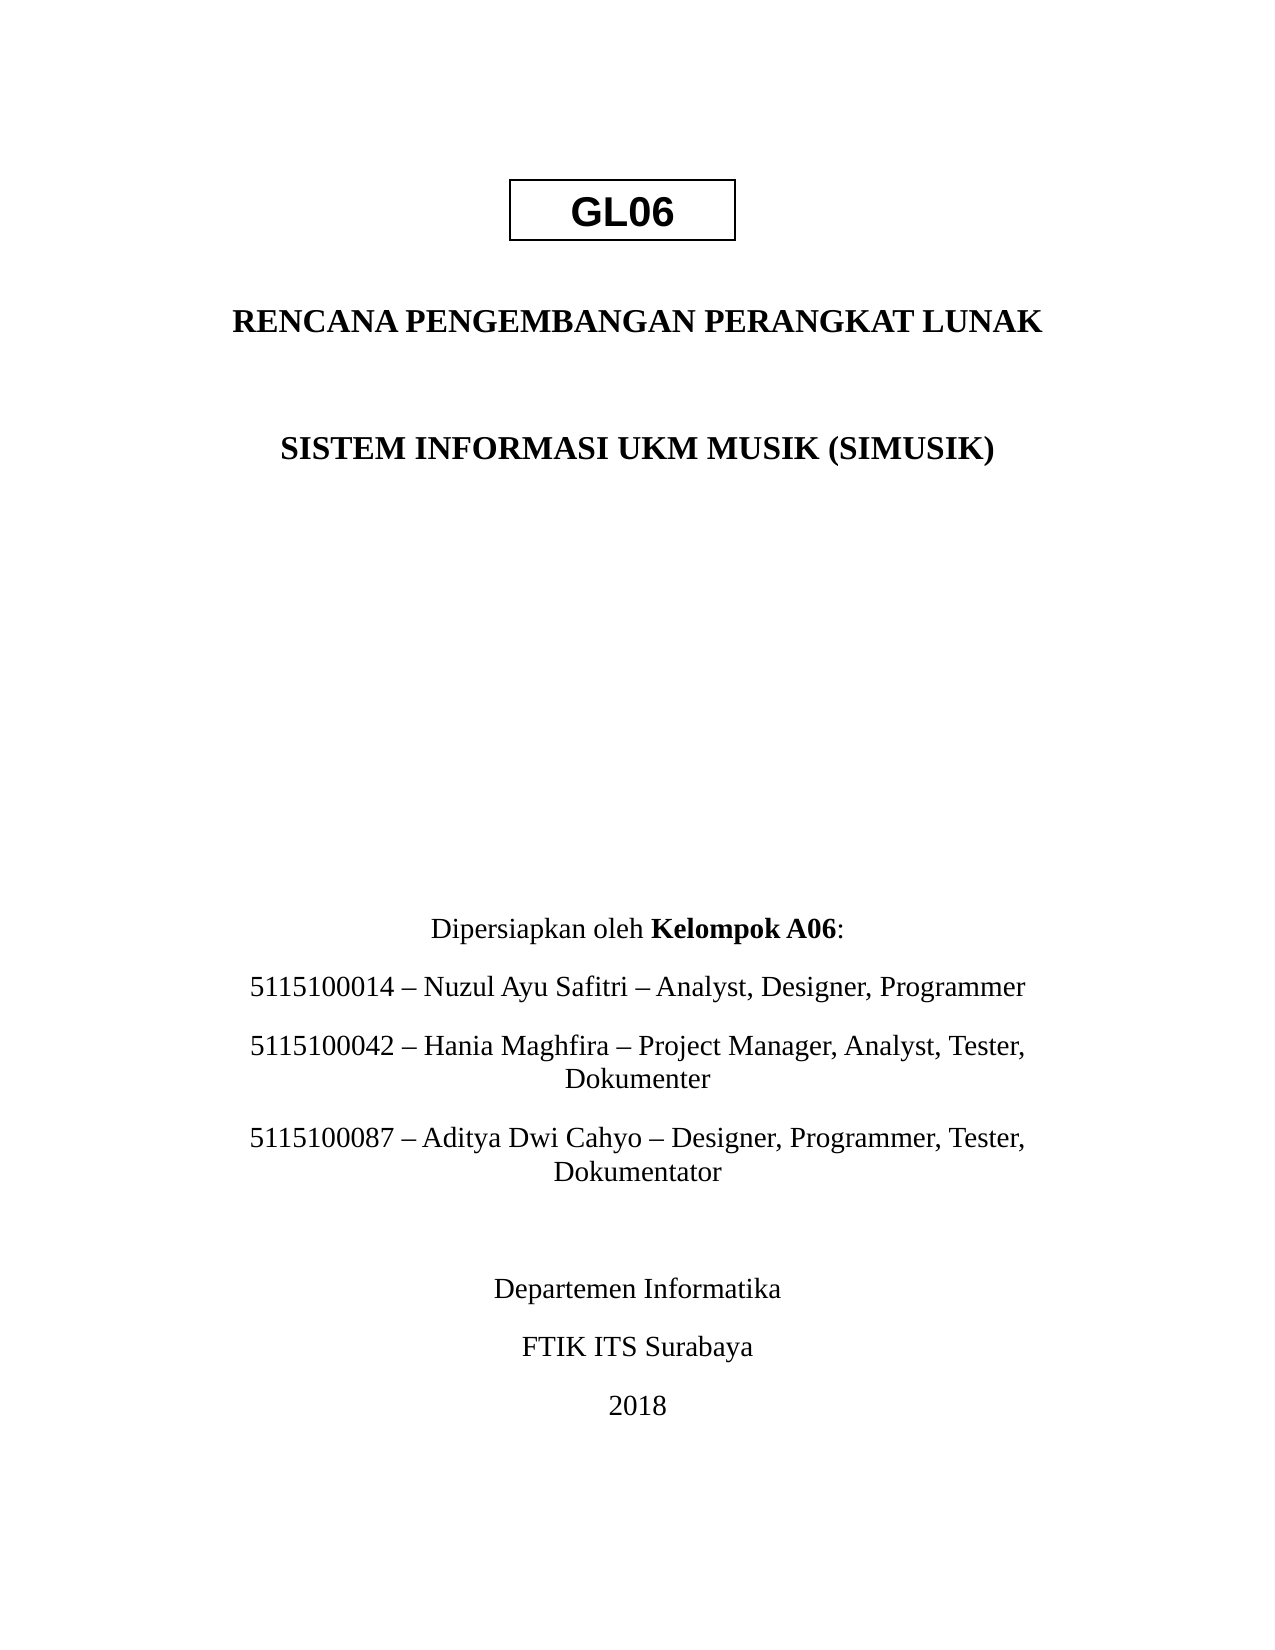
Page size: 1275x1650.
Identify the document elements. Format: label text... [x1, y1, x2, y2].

title 2018 [187, 1388, 1087, 1421]
title FTIK ITS Surabaya [187, 1329, 1087, 1363]
title 5115100014 – Nuzul Ayu Safitri – Analyst, Designer, Programmer [187, 969, 1087, 1003]
title RENCANA PENGEMBANGAN PERANGKAT LUNAK [187, 302, 1087, 340]
title 5115100087 – Aditya Dwi Cahyo – Designer, Programmer, Tester, Dokumentator [187, 1120, 1087, 1187]
title Dipersiapkan oleh Kelompok A06: [187, 911, 1087, 944]
title Departemen Informatika [187, 1271, 1087, 1304]
title 5115100042 – Hania Maghfira – Project Manager, Analyst, Tester, Dokumenter [187, 1028, 1087, 1095]
title SISTEM INFORMASI UKM MUSIK (SIMUSIK) [187, 428, 1087, 467]
